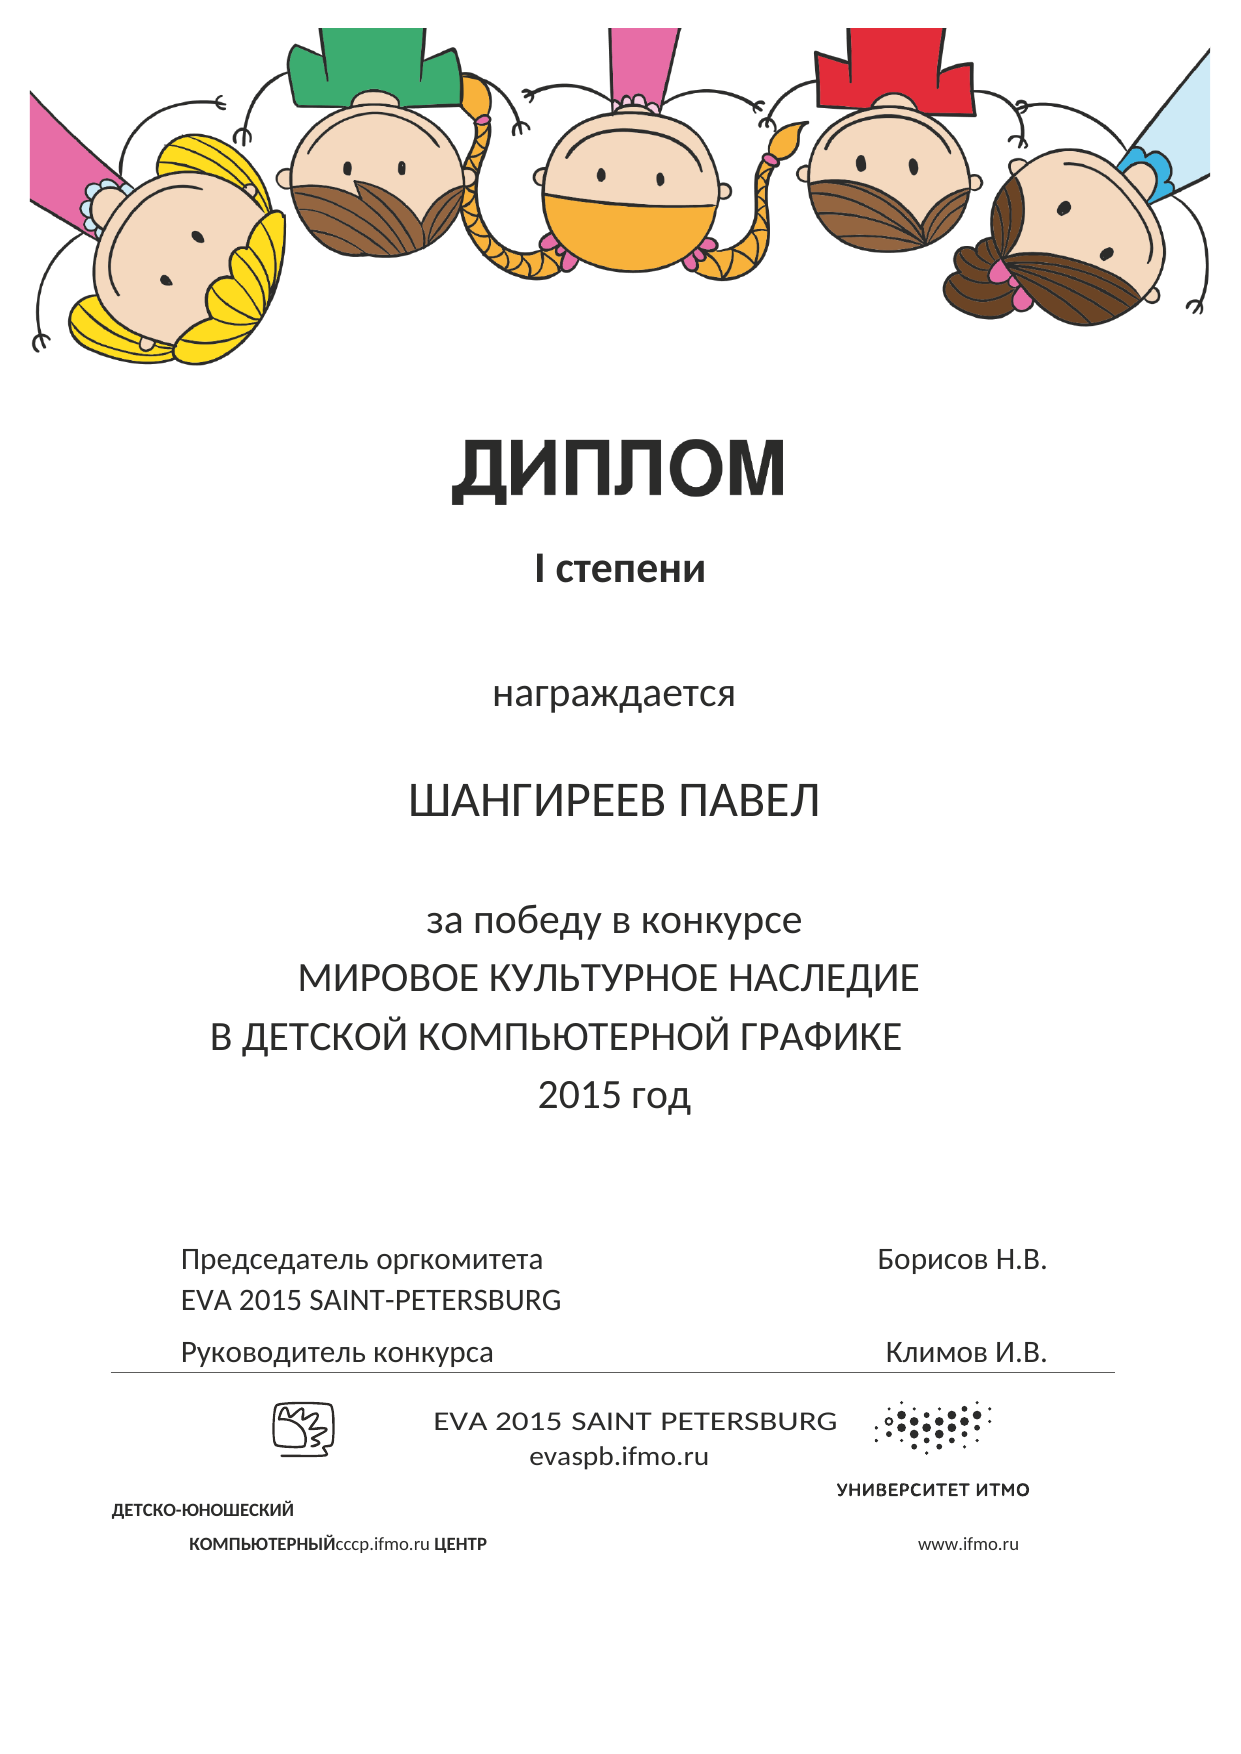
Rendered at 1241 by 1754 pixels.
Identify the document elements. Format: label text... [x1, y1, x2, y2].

table_header Борисов Н.В. [820, 1239, 1048, 1324]
picture [29, 28, 1211, 505]
table_cell Руководитель конкурса [181, 1325, 819, 1372]
subtitle ШАНГИРЕЕВ ПАВЕЛ [209, 767, 1019, 828]
table_header Председатель оргкомитета EVA 2015 SAINT-PETERSBURG [181, 1239, 819, 1324]
text КОМПЬЮТЕРНЫЙcccp.ifmo.ru ЦЕНТР www.ifmo.ru [189, 1532, 1019, 1555]
text 2015 год [209, 1068, 1019, 1119]
table_cell Климов И.В. [820, 1325, 1048, 1372]
text награждается [209, 666, 1019, 717]
text В ДЕТСКОЙ КОМПЬЮТЕРНОЙ ГРАФИКЕ [209, 1010, 1019, 1061]
text ДЕТСКО-ЮНОШЕСКИЙ [111, 1373, 1019, 1521]
text I степени [221, 540, 1019, 593]
text за победу в конкурсе [209, 893, 1019, 944]
text МИРОВОЕ КУЛЬТУРНОЕ НАСЛЕДИЕ [209, 951, 1007, 1002]
